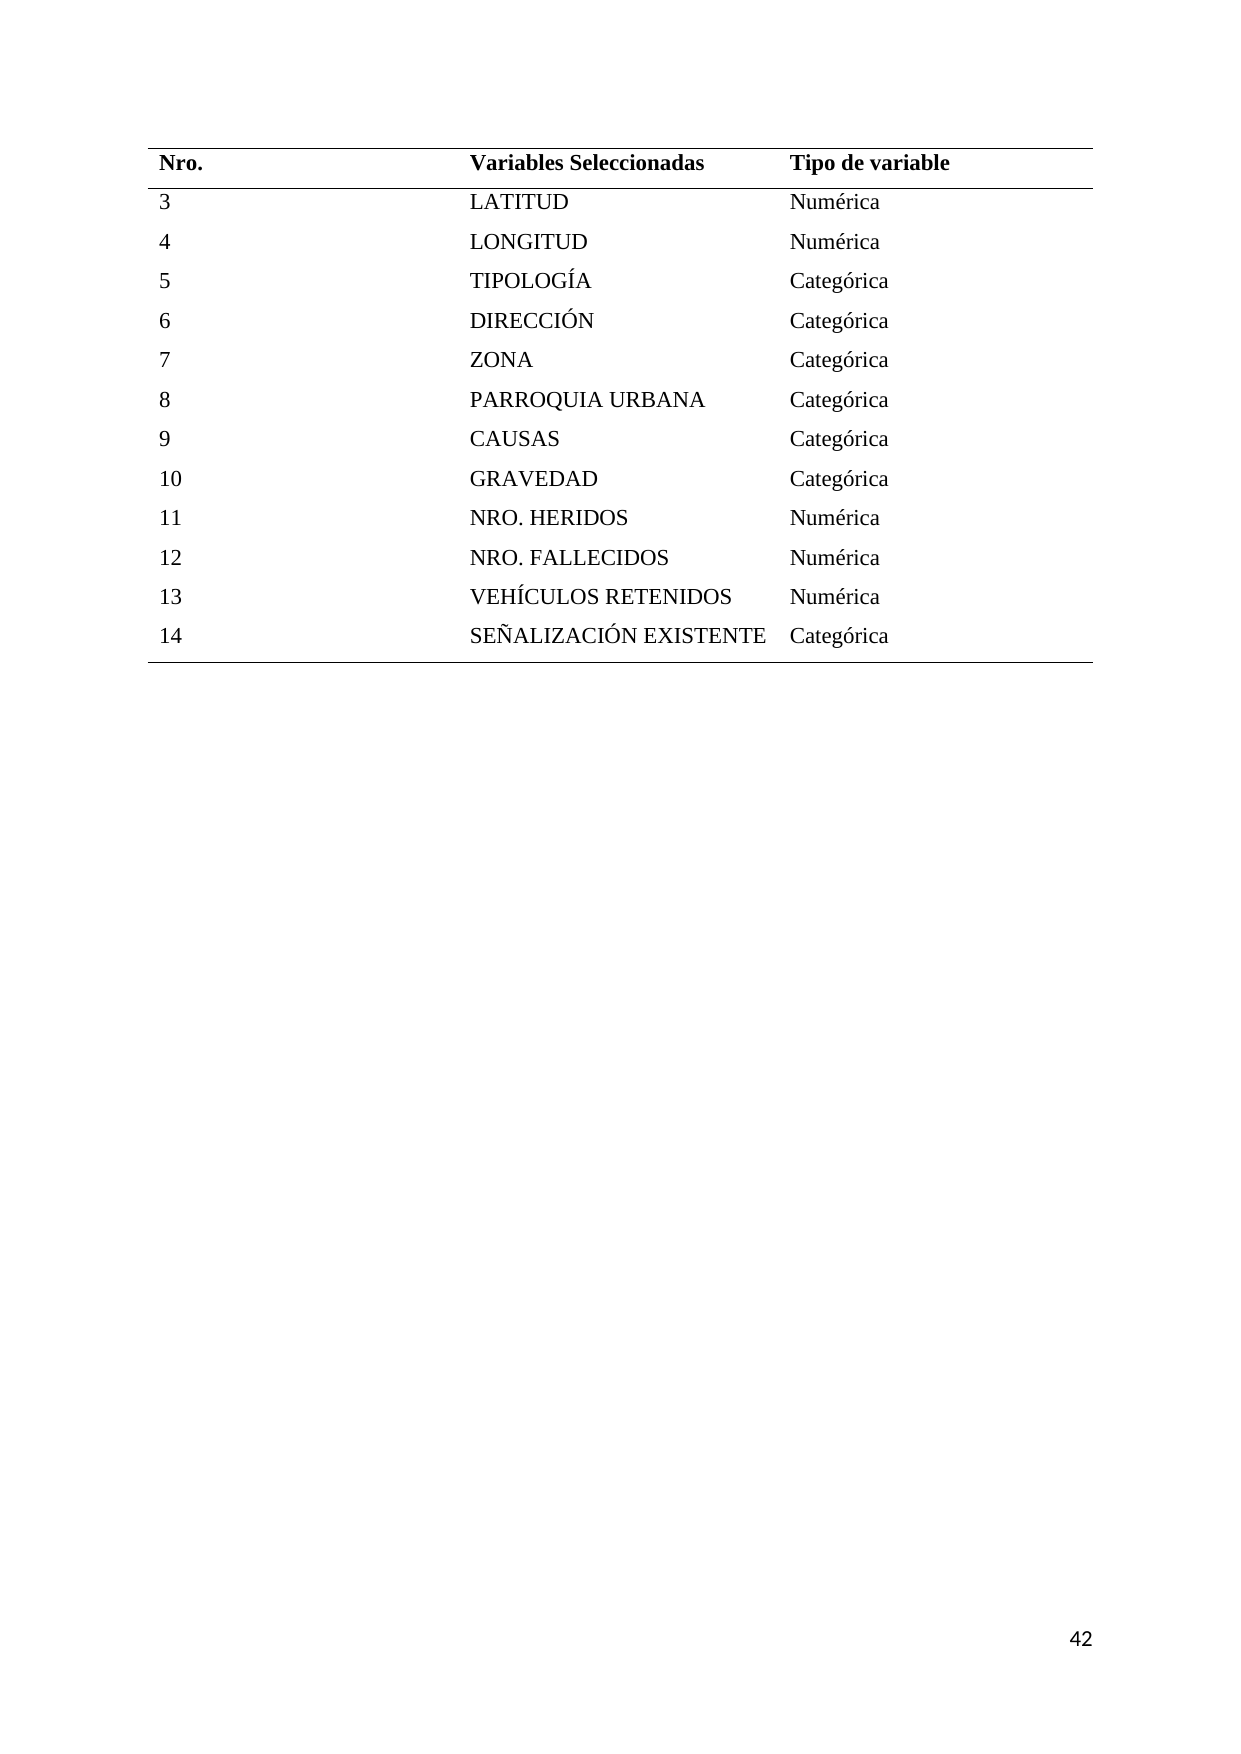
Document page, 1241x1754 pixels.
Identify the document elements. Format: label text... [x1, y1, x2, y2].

table_cell 6 [148, 307, 458, 346]
table_cell NRO. HERIDOS [458, 504, 778, 544]
table_cell Categórica [778, 307, 1092, 346]
table_cell SEÑALIZACIÓN EXISTENTE [458, 623, 778, 662]
table_cell LATITUD [458, 189, 778, 228]
table_header Variables Seleccionadas [458, 149, 778, 188]
table_cell Categórica [778, 465, 1092, 504]
table_cell Numérica [778, 544, 1092, 583]
table_header Nro. [148, 149, 458, 188]
table_cell 7 [148, 346, 458, 386]
table_cell Categórica [778, 623, 1092, 662]
table_cell ZONA [458, 346, 778, 386]
table_cell Numérica [778, 189, 1092, 228]
table_cell 10 [148, 465, 458, 504]
table_cell Numérica [778, 228, 1092, 267]
table_cell 4 [148, 228, 458, 267]
table_cell Numérica [778, 504, 1092, 544]
table_cell DIRECCIÓN [458, 307, 778, 346]
table_cell NRO. FALLECIDOS [458, 544, 778, 583]
table_cell CAUSAS [458, 425, 778, 465]
table_cell LONGITUD [458, 228, 778, 267]
table_cell 14 [148, 623, 458, 662]
table_cell 5 [148, 267, 458, 307]
table_header Tipo de variable [778, 149, 1092, 188]
table_cell TIPOLOGÍA [458, 267, 778, 307]
table_cell Categórica [778, 386, 1092, 425]
table_cell PARROQUIA URBANA [458, 386, 778, 425]
table_cell 12 [148, 544, 458, 583]
table_cell Numérica [778, 583, 1092, 623]
table_cell Categórica [778, 425, 1092, 465]
table_cell Categórica [778, 346, 1092, 386]
table_cell 8 [148, 386, 458, 425]
table_cell 11 [148, 504, 458, 544]
table_cell GRAVEDAD [458, 465, 778, 504]
table_cell 13 [148, 583, 458, 623]
table_cell Categórica [778, 267, 1092, 307]
table_cell 9 [148, 425, 458, 465]
table_cell VEHÍCULOS RETENIDOS [458, 583, 778, 623]
table_cell 3 [148, 189, 458, 228]
